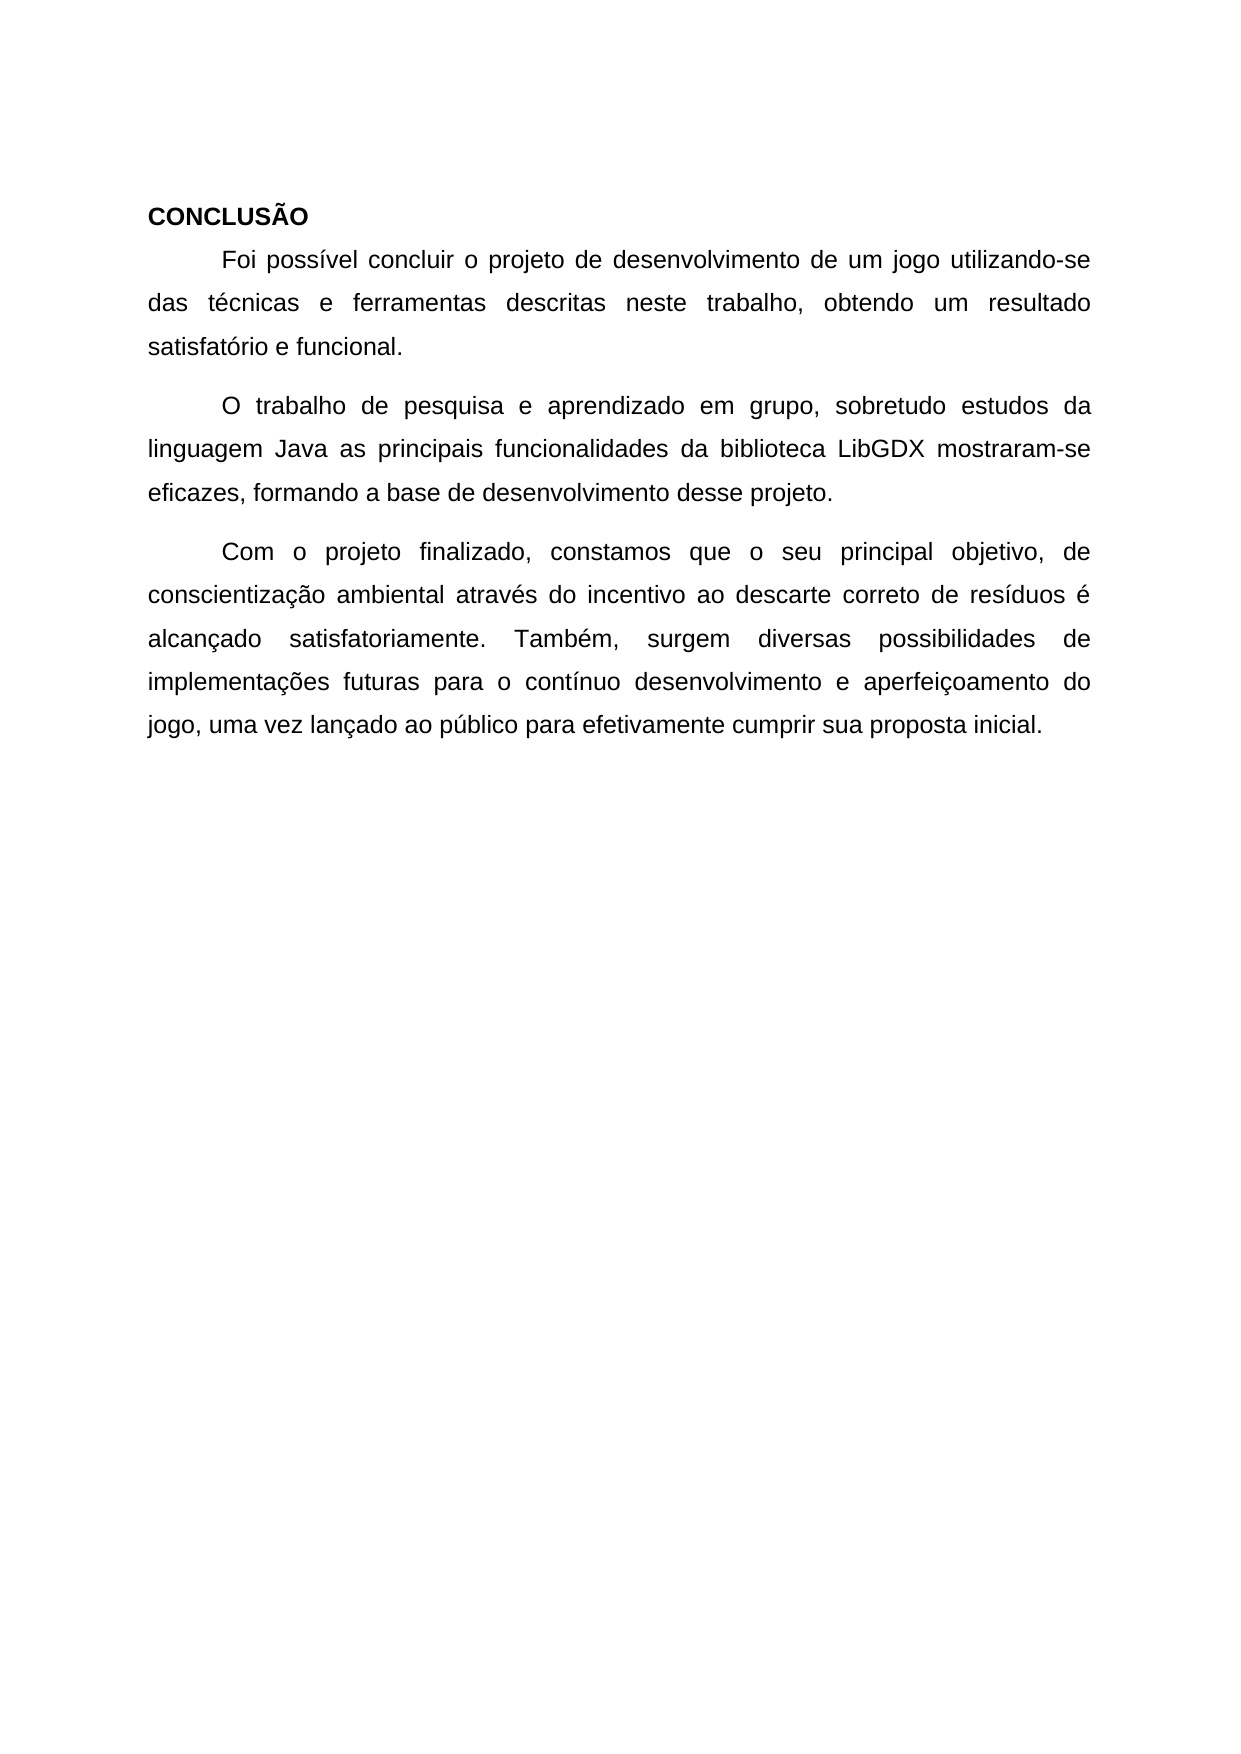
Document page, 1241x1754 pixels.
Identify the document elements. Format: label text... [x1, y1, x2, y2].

text Com o projeto finalizado, constamos que o seu principal objetivo, de conscientização ambiental através do incentivo ao descarte correto de resíduos é alcançado satisfatoriamente. Também, surgem diversas possibilidades de implementações futuras para o contínuo desenvolvimento e aperfeiçoamento do jogo, uma vez lançado ao público para efetivamente cumprir sua proposta inicial. [148, 537, 1092, 739]
text O trabalho de pesquisa e aprendizado em grupo, sobretudo estudos da linguagem Java as principais funcionalidades da biblioteca LibGDX mostraram-se eficazes, formando a base de desenvolvimento desse projeto. [148, 391, 1092, 506]
text Foi possível concluir o projeto de desenvolvimento de um jogo utilizando-se das técnicas e ferramentas descritas neste trabalho, obtendo um resultado satisfatório e funcional. [148, 245, 1092, 360]
subtitle CONCLUSÃO [148, 202, 1092, 231]
